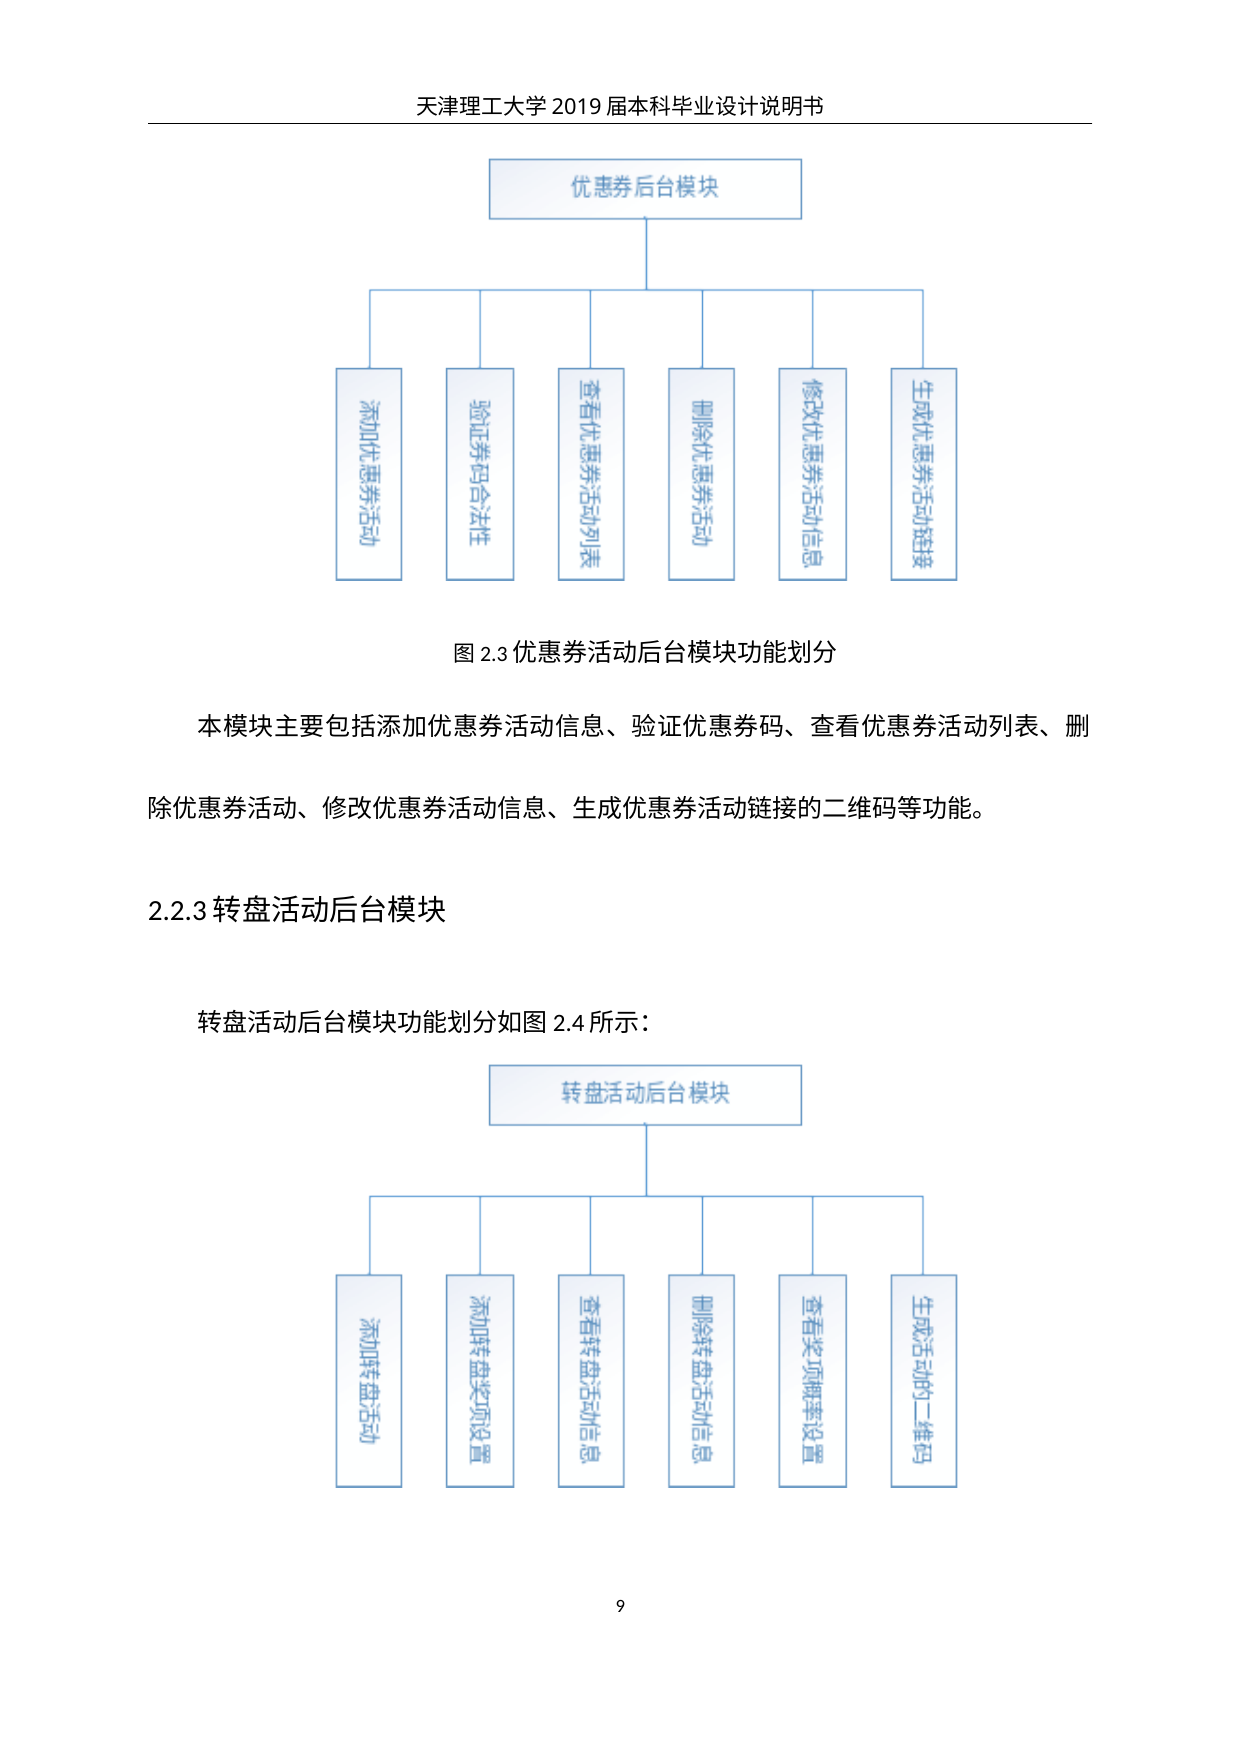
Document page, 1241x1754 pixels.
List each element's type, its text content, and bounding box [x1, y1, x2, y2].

text 图2.3优惠券活动后台模块功能划分 [148, 618, 1092, 683]
text 转盘活动后台模块功能划分如图2.4所示： [148, 988, 1092, 1053]
subtitle 2.2.3转盘活动后台模块 [148, 875, 1092, 940]
text 本模块主要包括添加优惠券活动信息、验证优惠券码、查看优惠券活动列表、删除优惠券活动、修改优惠券活动信息、生成优惠券活动链接的二维码等功能。 [148, 692, 1092, 839]
